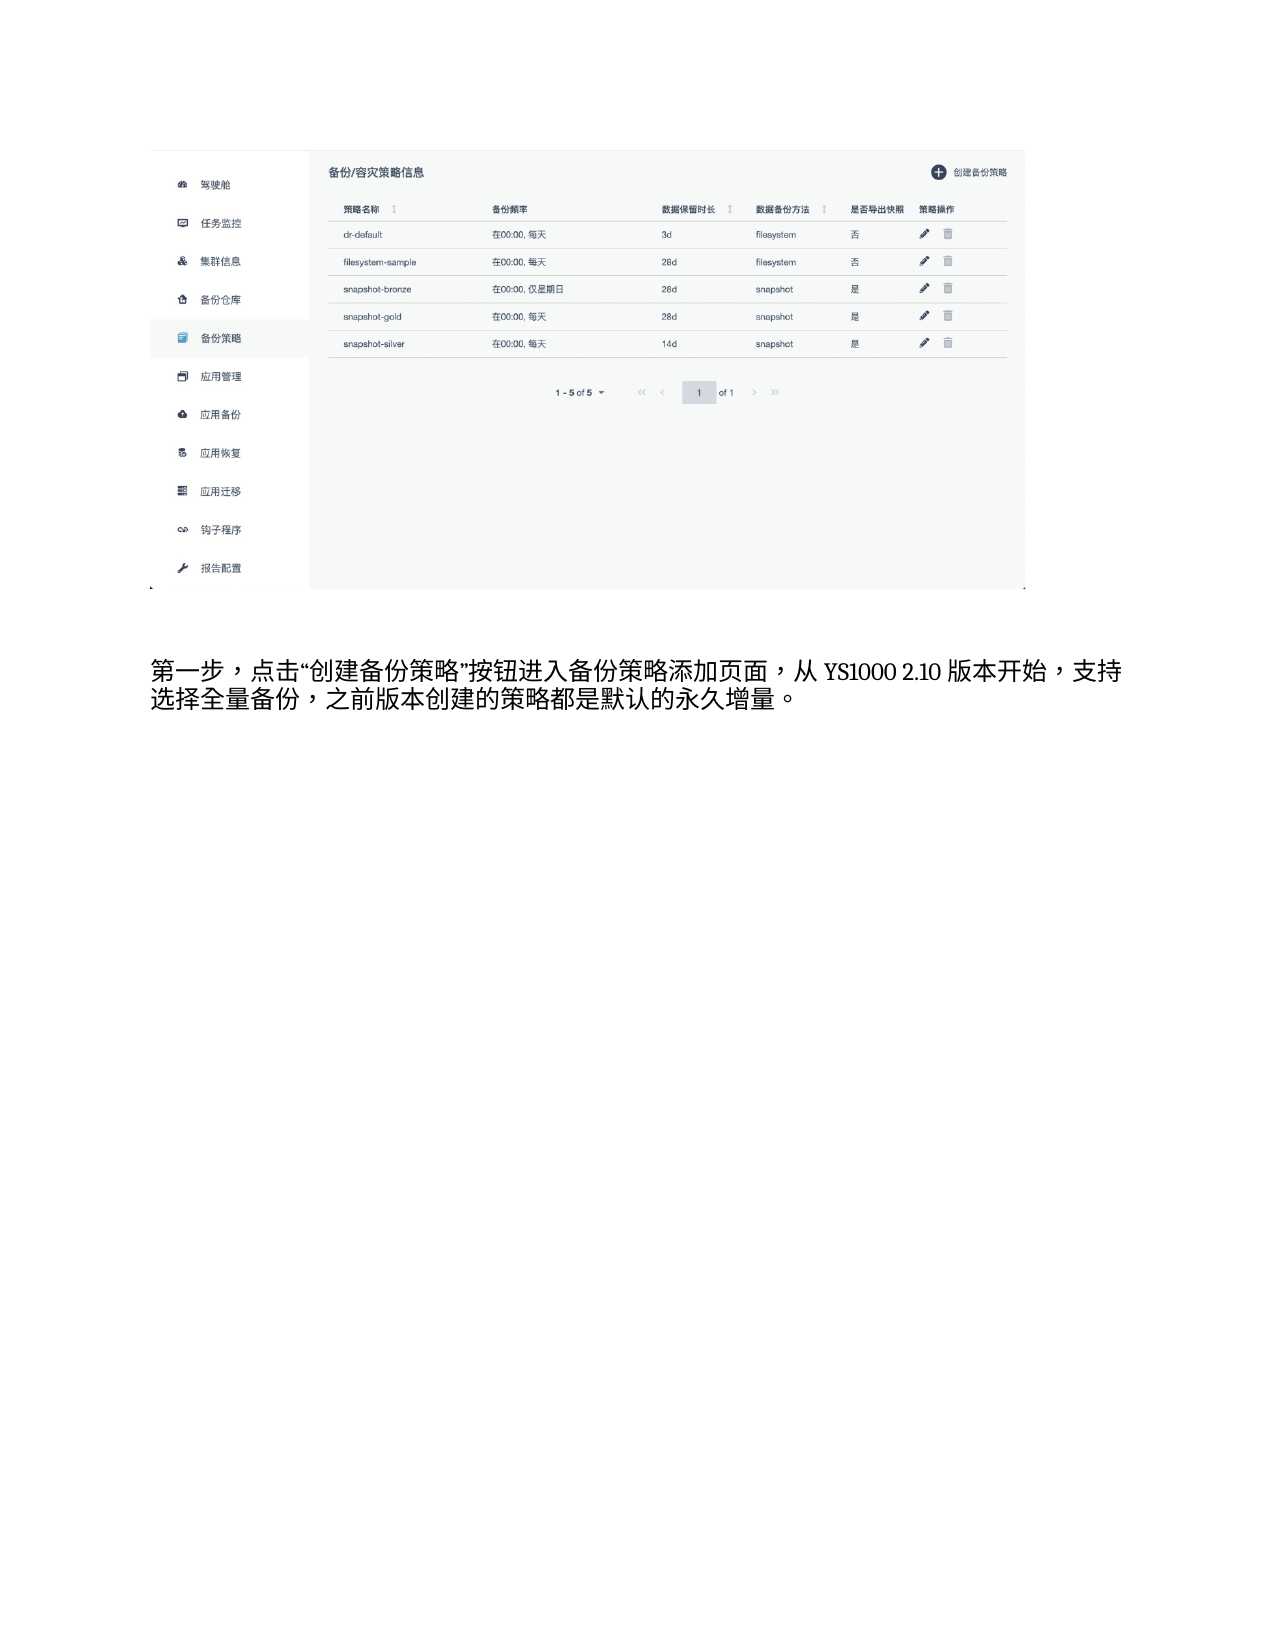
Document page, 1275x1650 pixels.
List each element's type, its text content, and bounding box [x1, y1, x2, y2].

picture [150, 150, 1025, 589]
text 第一步，点击“创建备份策略”按钮进入备份策略添加页面，从YS1000 2.10 版本开始，支持选择全量备份，之前版本创建的策略都是默认的永久增量。 [150, 657, 1125, 715]
